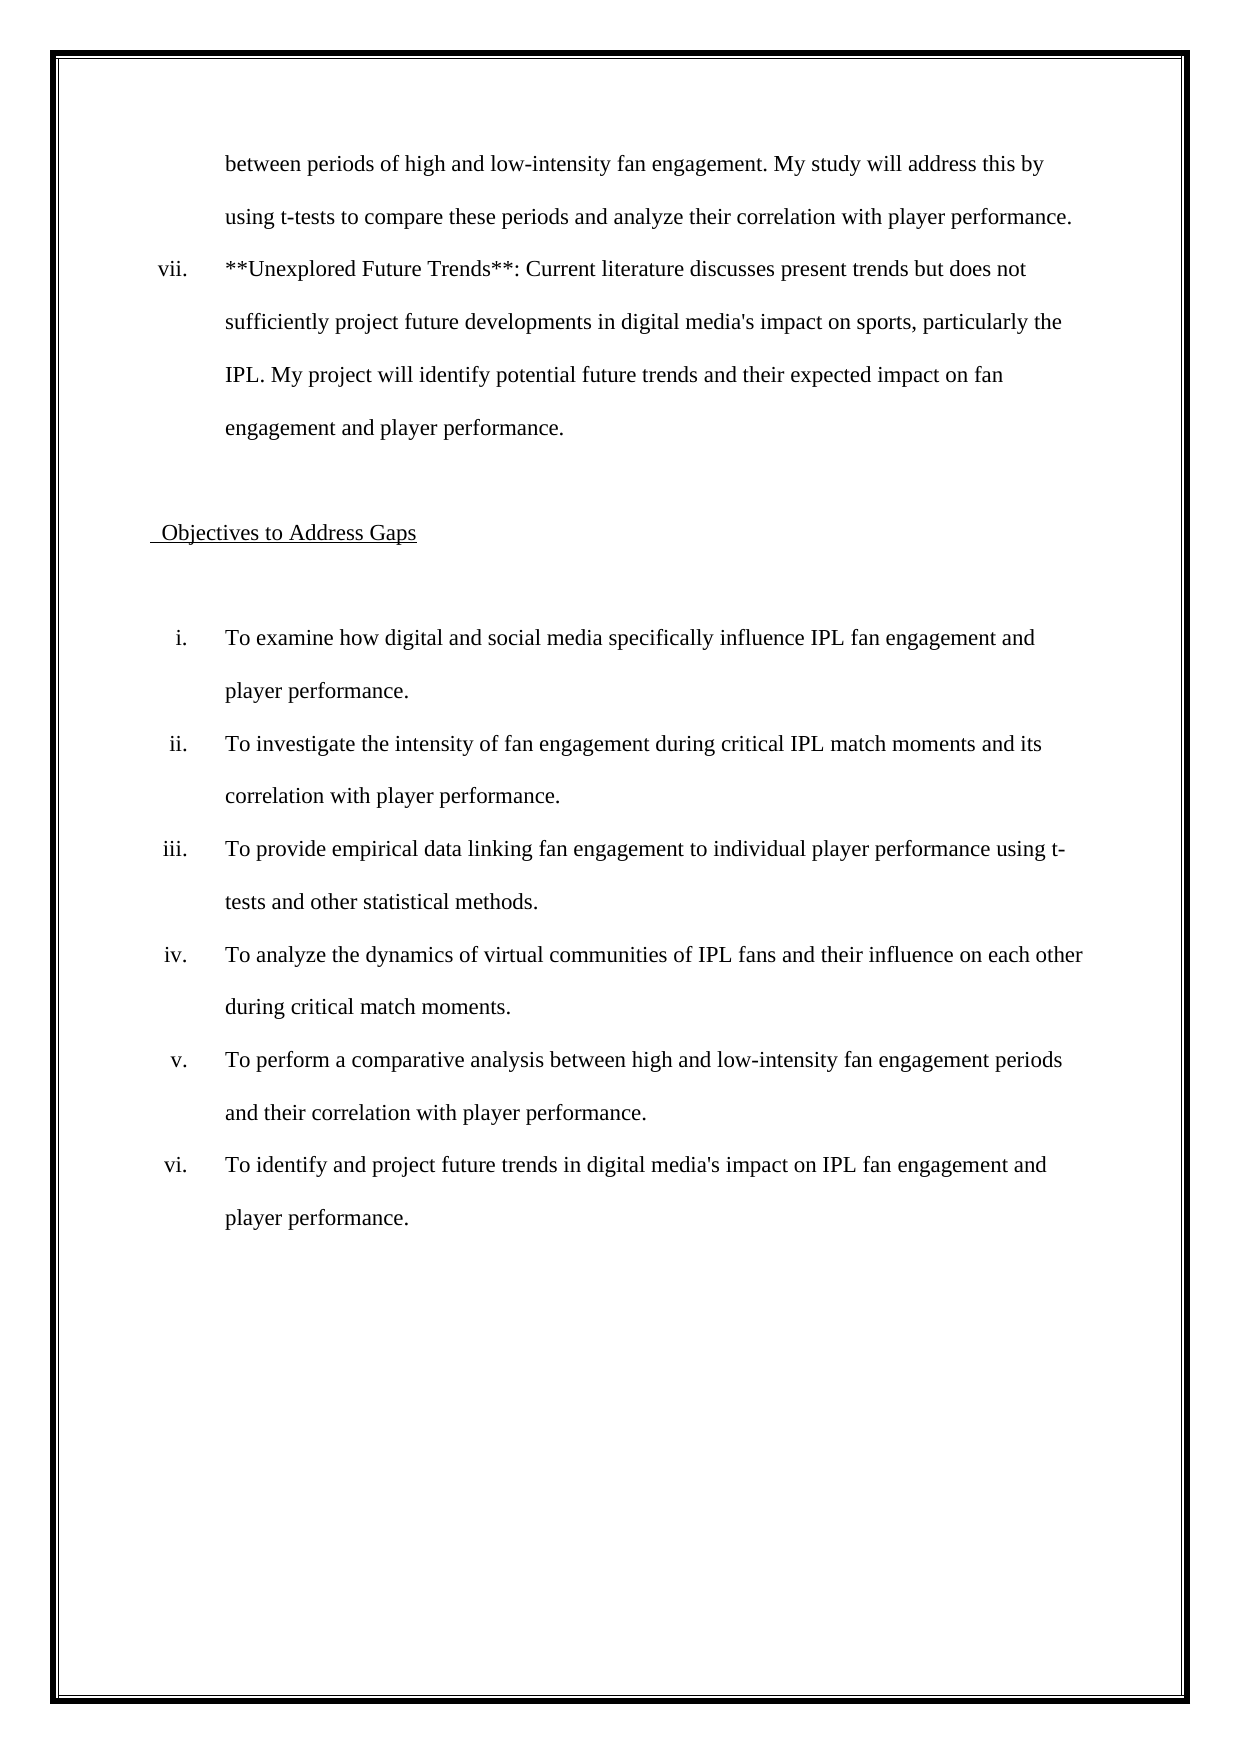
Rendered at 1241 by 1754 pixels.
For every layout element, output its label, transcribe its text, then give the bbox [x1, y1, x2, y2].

list To provide empirical data linking fan engagement to individual player performance using t-tests and other statistical methods. [187, 835, 1090, 914]
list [187, 150, 1090, 229]
list **Unexplored Future Trends**: Current literature discusses present trends but does not sufficiently project future developments in digital media's impact on sports, particularly the IPL. My project will identify potential future trends and their expected impact on fan engagement and player performance. [187, 255, 1090, 440]
list To examine how digital and social media specifically influence IPL fan engagement and player performance. [187, 624, 1090, 703]
list To identify and project future trends in digital media's impact on IPL fan engagement and player performance. [187, 1151, 1090, 1231]
list To analyze the dynamics of virtual communities of IPL fans and their influence on each other during critical match moments. [187, 941, 1090, 1020]
text Objectives to Address Gaps [150, 519, 1090, 545]
list To investigate the intensity of fan engagement during critical IPL match moments and its correlation with player performance. [187, 730, 1090, 809]
list To perform a comparative analysis between high and low-intensity fan engagement periods and their correlation with player performance. [187, 1046, 1090, 1125]
